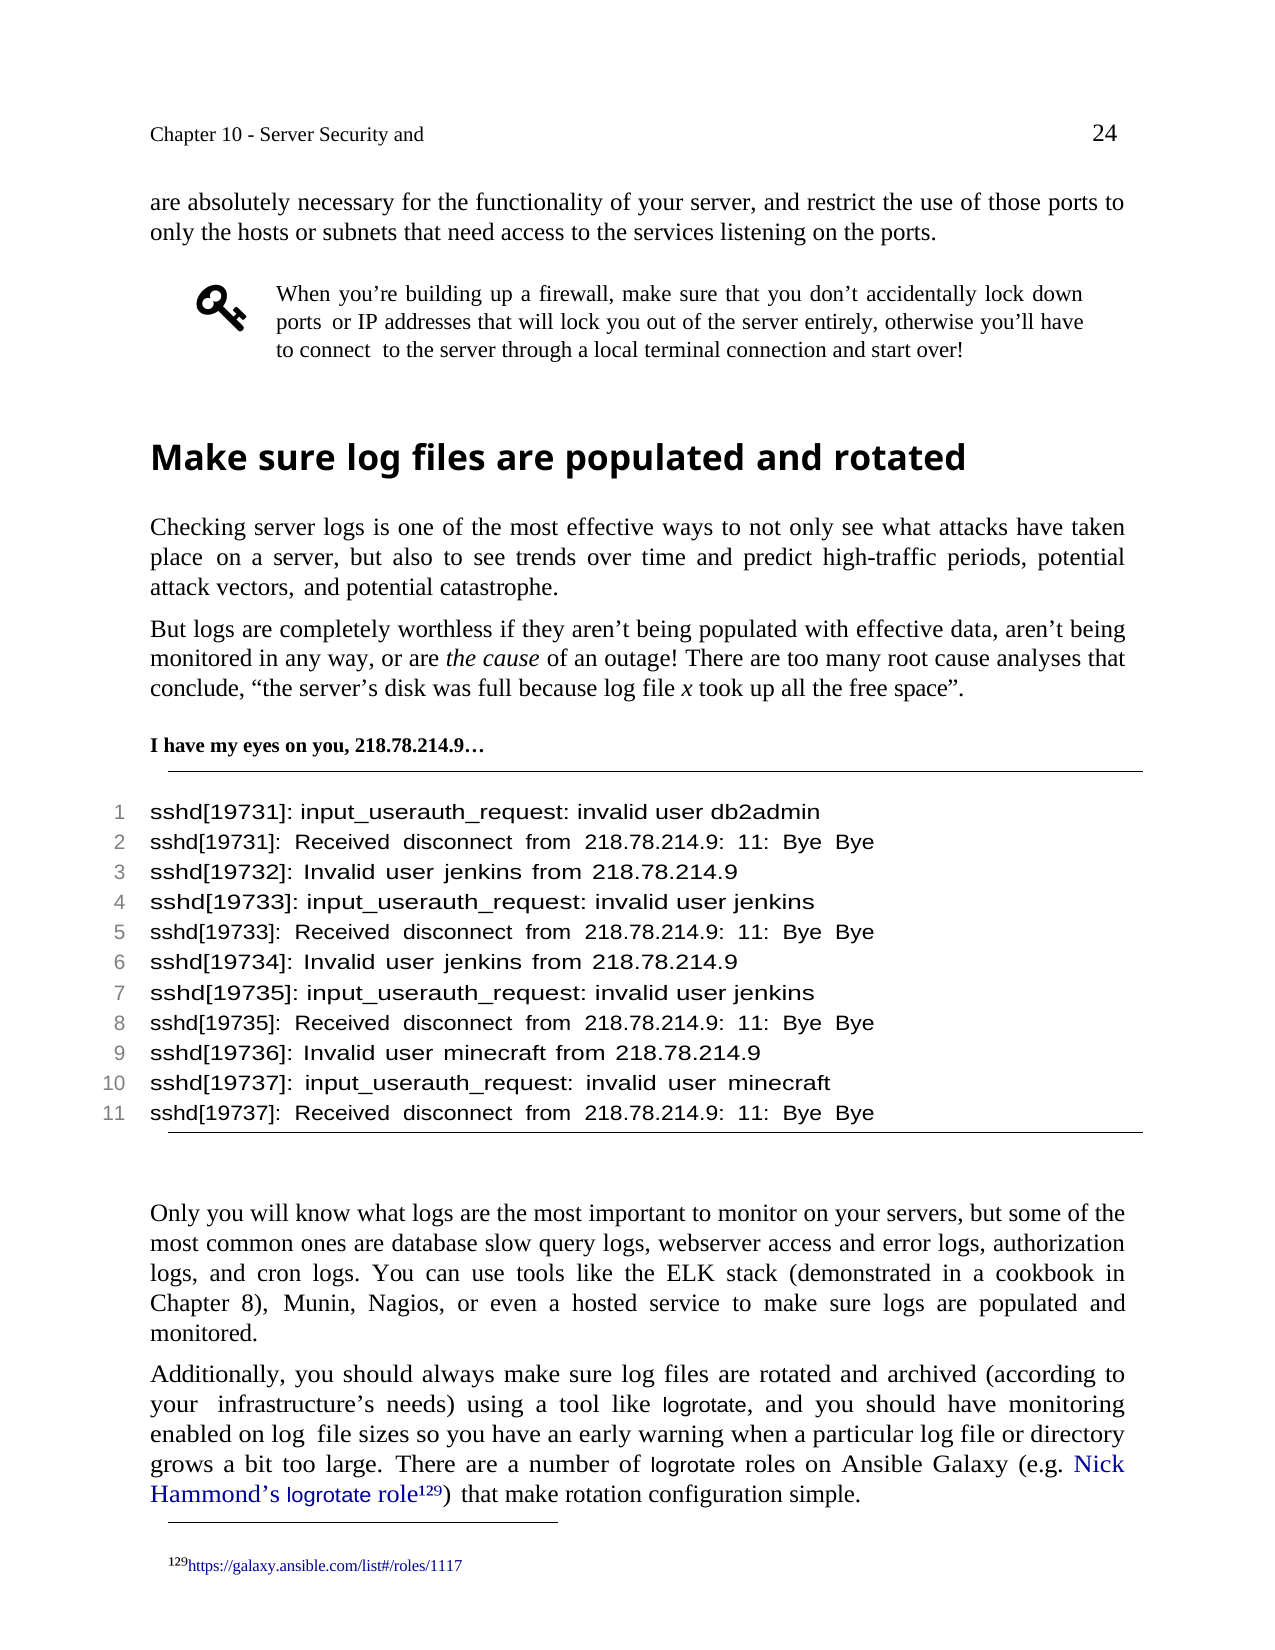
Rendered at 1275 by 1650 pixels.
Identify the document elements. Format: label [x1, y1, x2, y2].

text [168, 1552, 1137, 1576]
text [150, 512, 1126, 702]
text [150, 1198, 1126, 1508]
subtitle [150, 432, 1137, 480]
picture [191, 278, 252, 338]
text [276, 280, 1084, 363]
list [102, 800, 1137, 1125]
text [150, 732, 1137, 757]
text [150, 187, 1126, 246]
